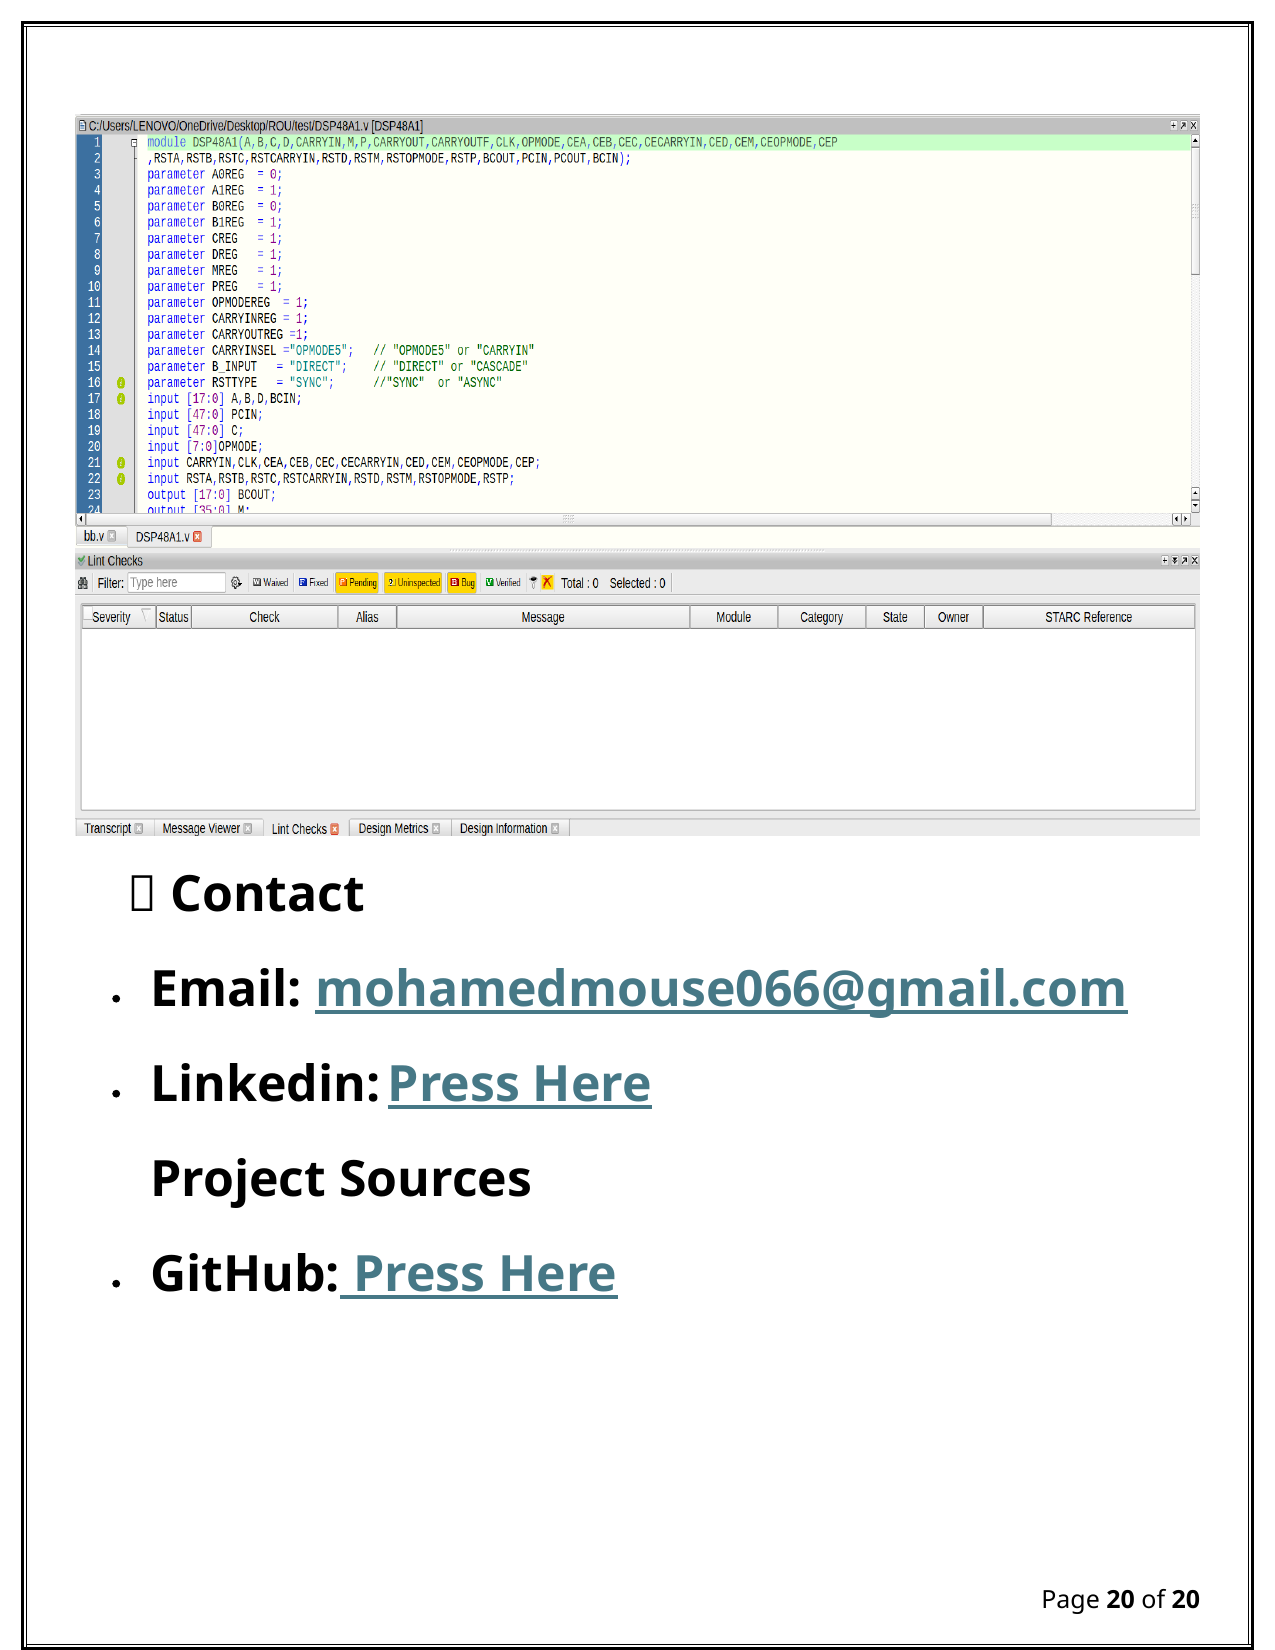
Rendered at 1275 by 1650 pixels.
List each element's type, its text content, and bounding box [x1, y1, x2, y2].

list Email: mohamedmouse066@gmail.com [112, 952, 1200, 1021]
text 📧 Contact [75, 857, 1200, 926]
text Project Sources [150, 1142, 1200, 1211]
list GitHub: Press Here [112, 1237, 1200, 1306]
picture [75, 114, 1200, 836]
list Linkedin: Press Here [112, 1047, 1200, 1116]
